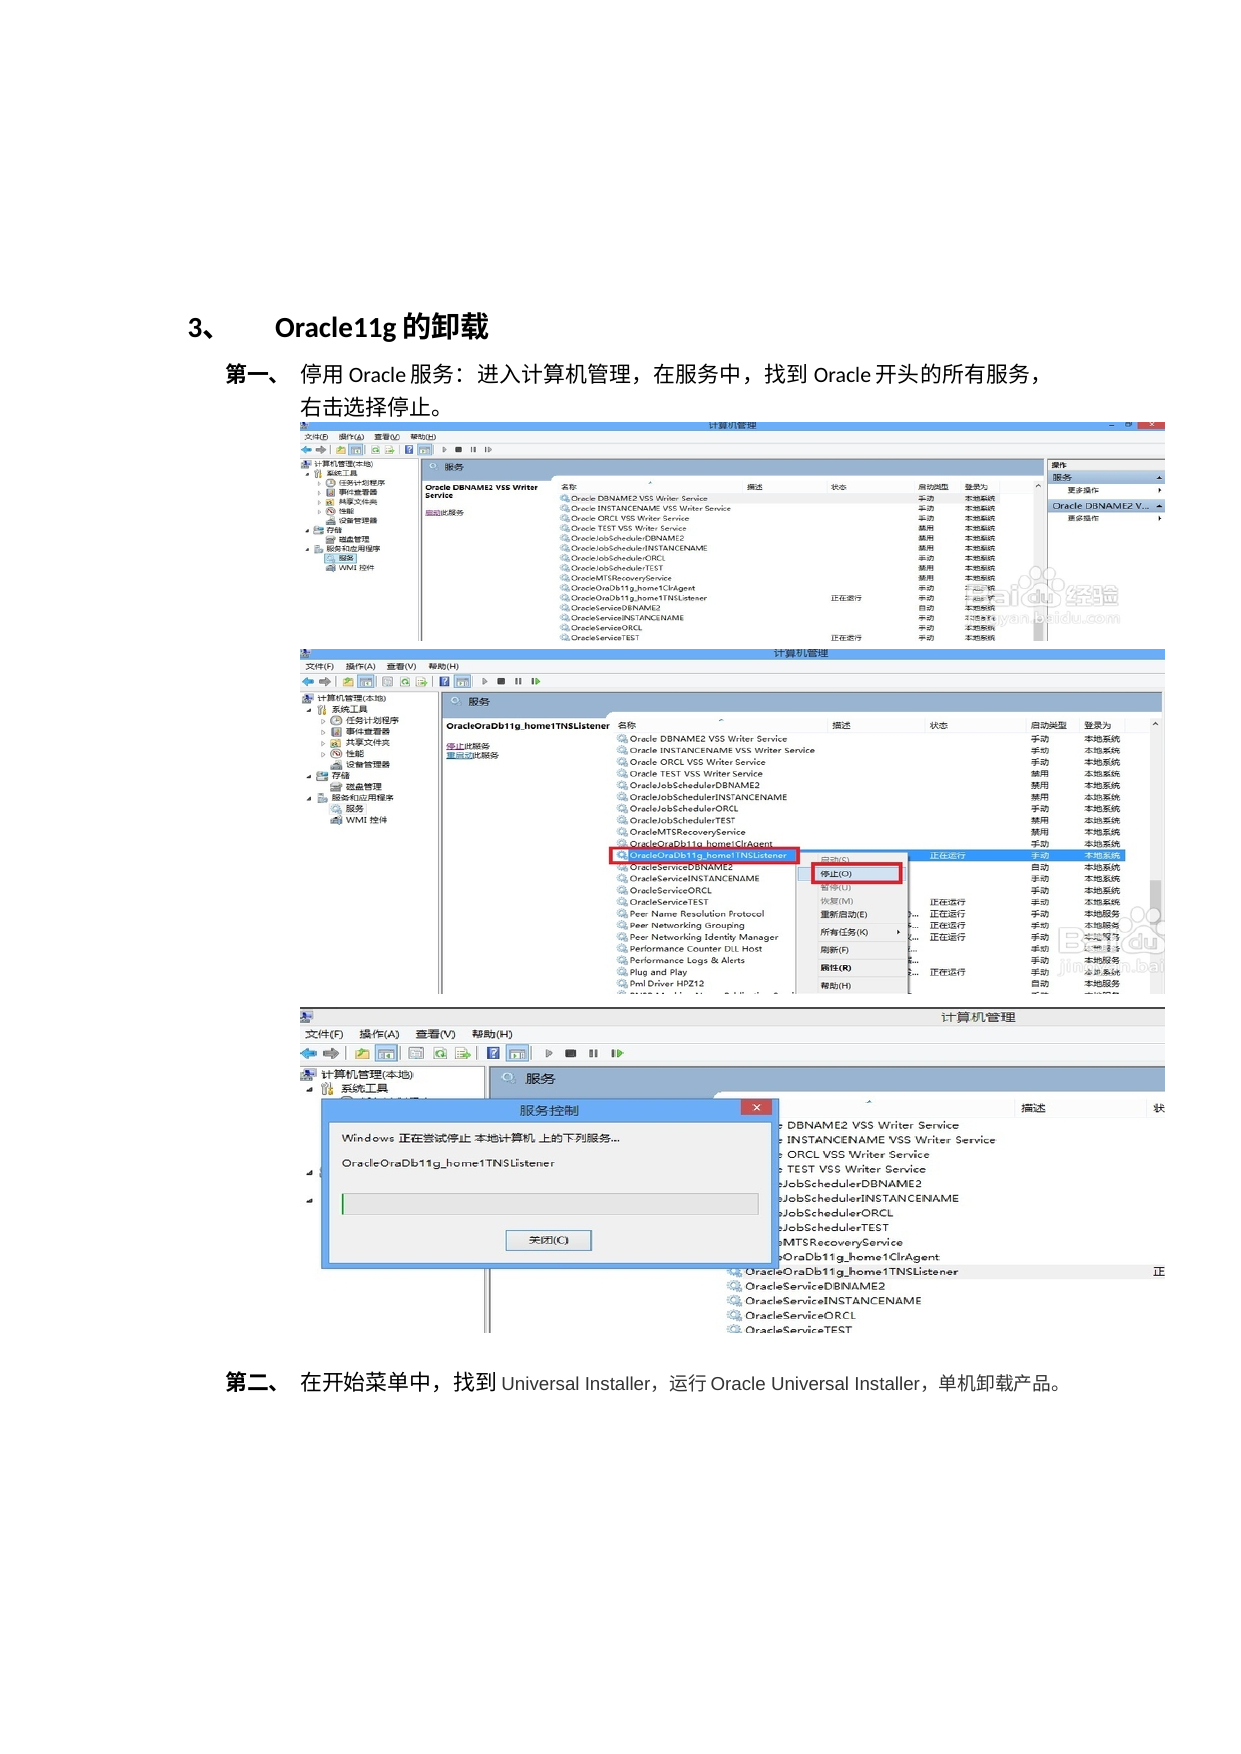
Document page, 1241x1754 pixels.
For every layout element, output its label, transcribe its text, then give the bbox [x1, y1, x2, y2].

picture [300, 1007, 1165, 1333]
picture [300, 422, 1165, 641]
list Oracle11g的卸载 [187, 292, 1053, 357]
list 在开始菜单中，找到Universal Installer，运行Oracle Universal Installer，单机卸载产品。 [225, 1364, 1053, 1397]
picture [300, 649, 1165, 994]
list 停用Oracle服务：进入计算机管理，在服务中，找到Oracle开头的所有服务，右击选择停止。 [225, 357, 1053, 422]
